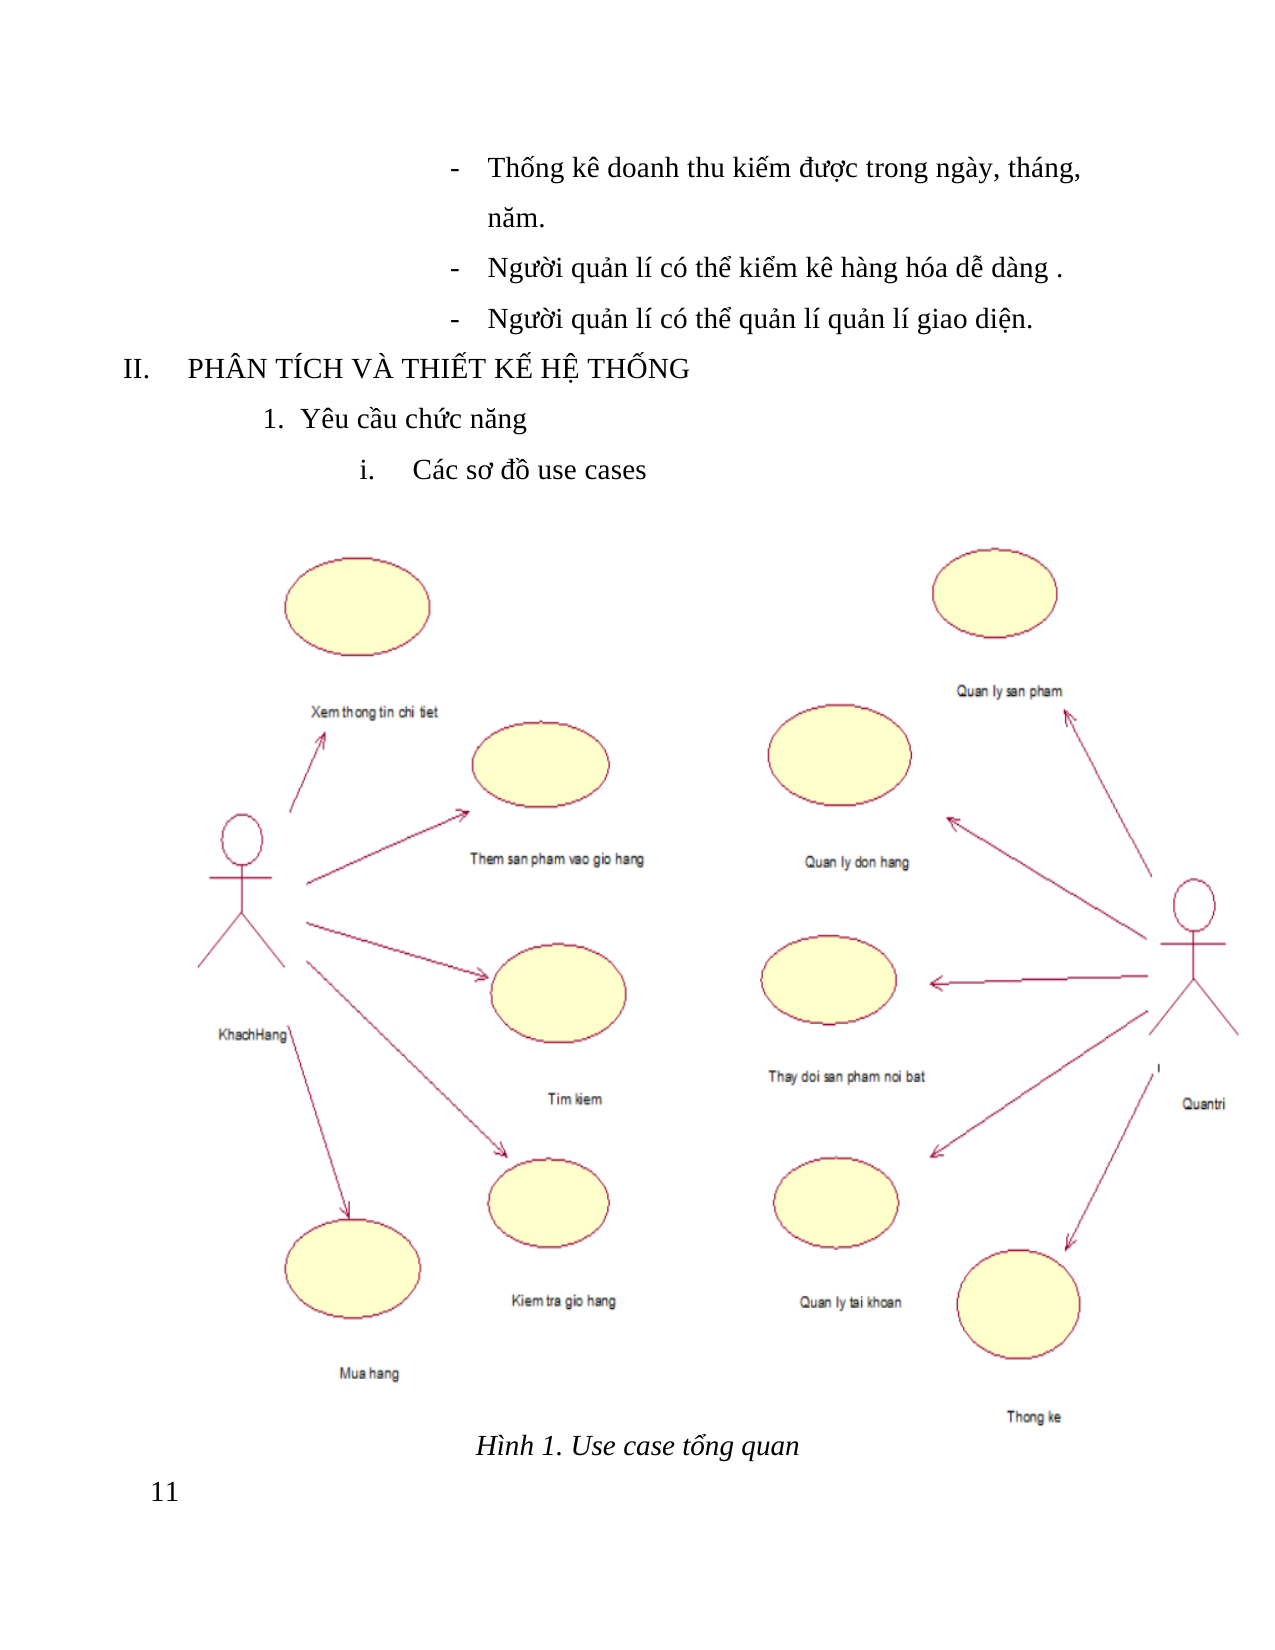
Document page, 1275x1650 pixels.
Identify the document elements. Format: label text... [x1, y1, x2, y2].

list PHÂN TÍCH VÀ THIẾT KẾ HỆ THỐNG [150, 351, 1125, 385]
list Người quản lí có thể kiểm kê hàng hóa dễ dàng . [450, 251, 1125, 284]
list Người quản lí có thể quản lí quản lí giao diện. [450, 301, 1125, 334]
list Yêu cầu chức năng [262, 402, 1125, 435]
list Thống kê doanh thu kiếm được trong ngày, tháng, năm. [450, 150, 1125, 234]
list Các sơ đồ use cases [375, 452, 1125, 485]
picture [150, 523, 1266, 1428]
text Hình 1. Use case tổng quan [150, 1428, 1125, 1462]
